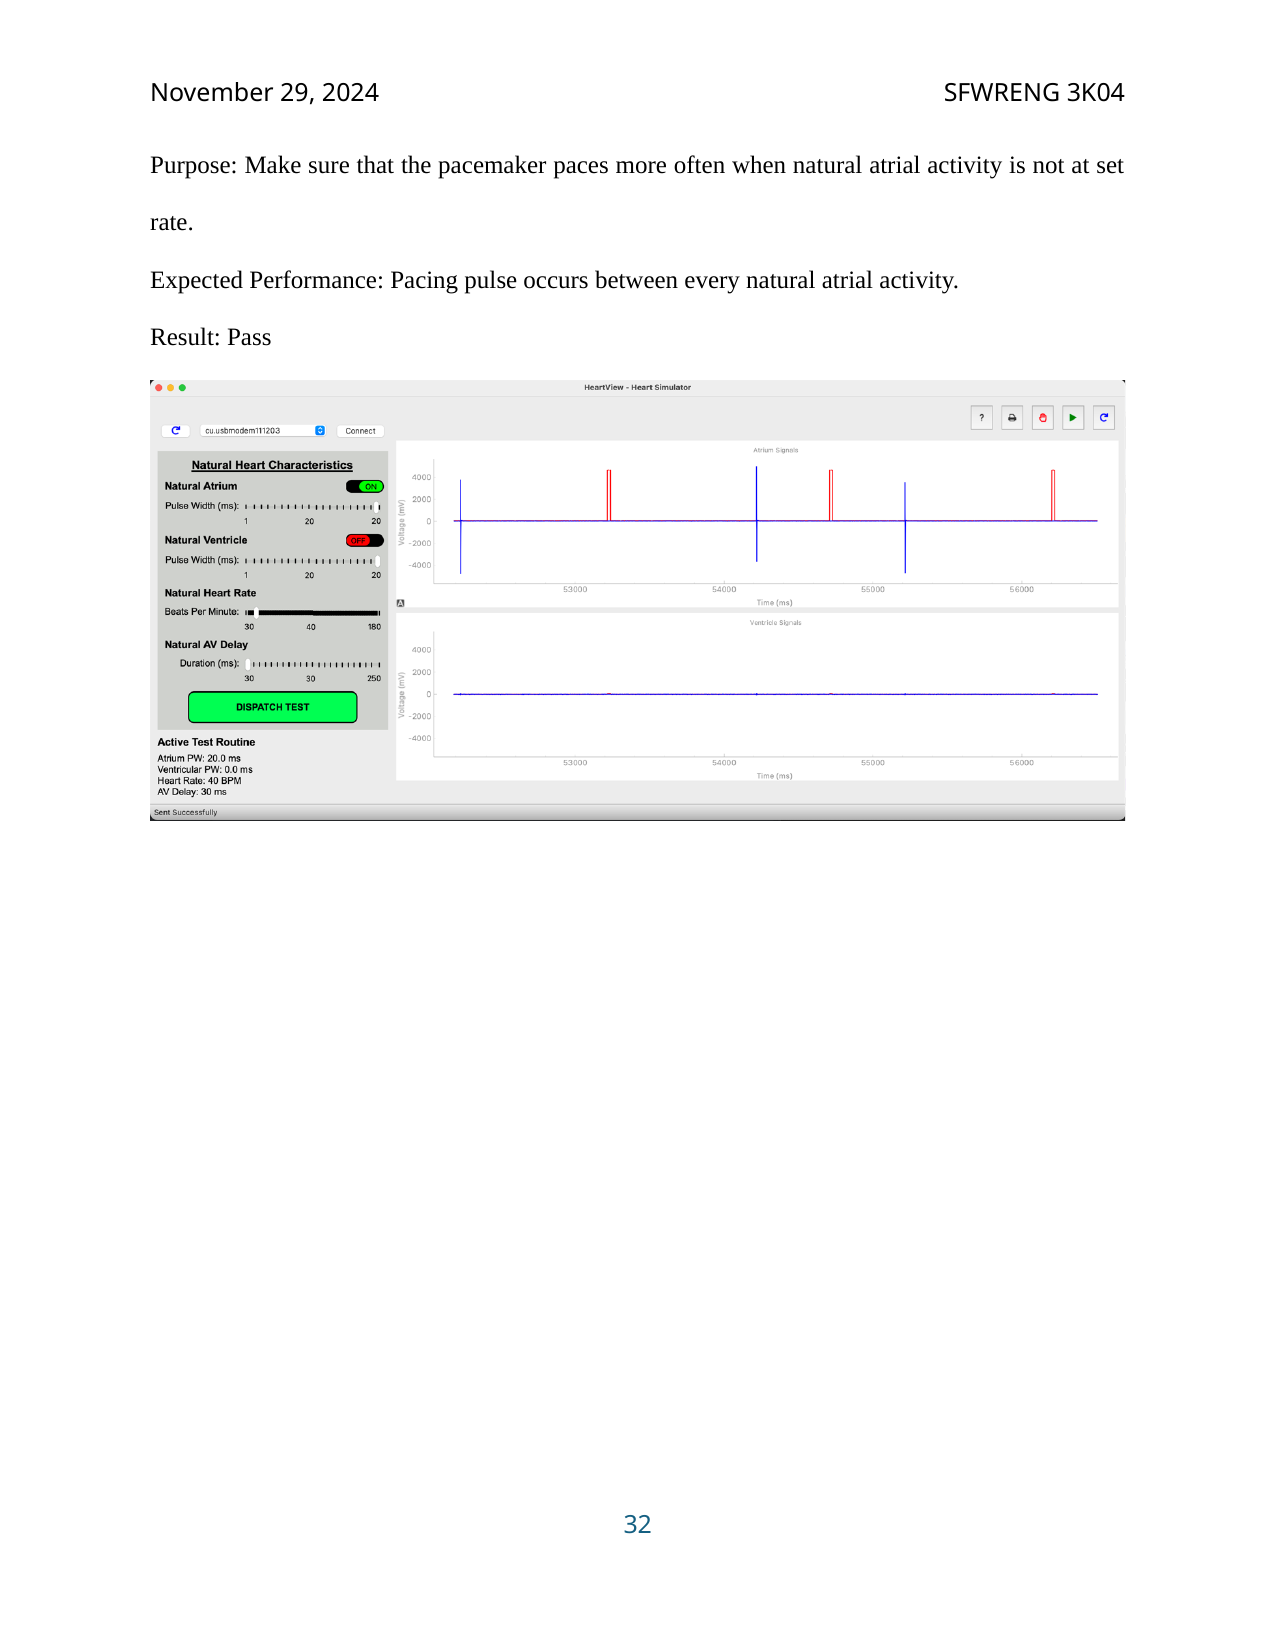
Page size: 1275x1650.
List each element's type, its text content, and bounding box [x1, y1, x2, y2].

text Result: Pass [150, 322, 1125, 351]
text Expected Performance: Pacing pulse occurs between every natural atrial activity. [150, 265, 1125, 294]
picture [150, 380, 1125, 821]
text Purpose: Make sure that the pacemaker paces more often when natural atrial activity is not at set rate. [150, 150, 1125, 236]
